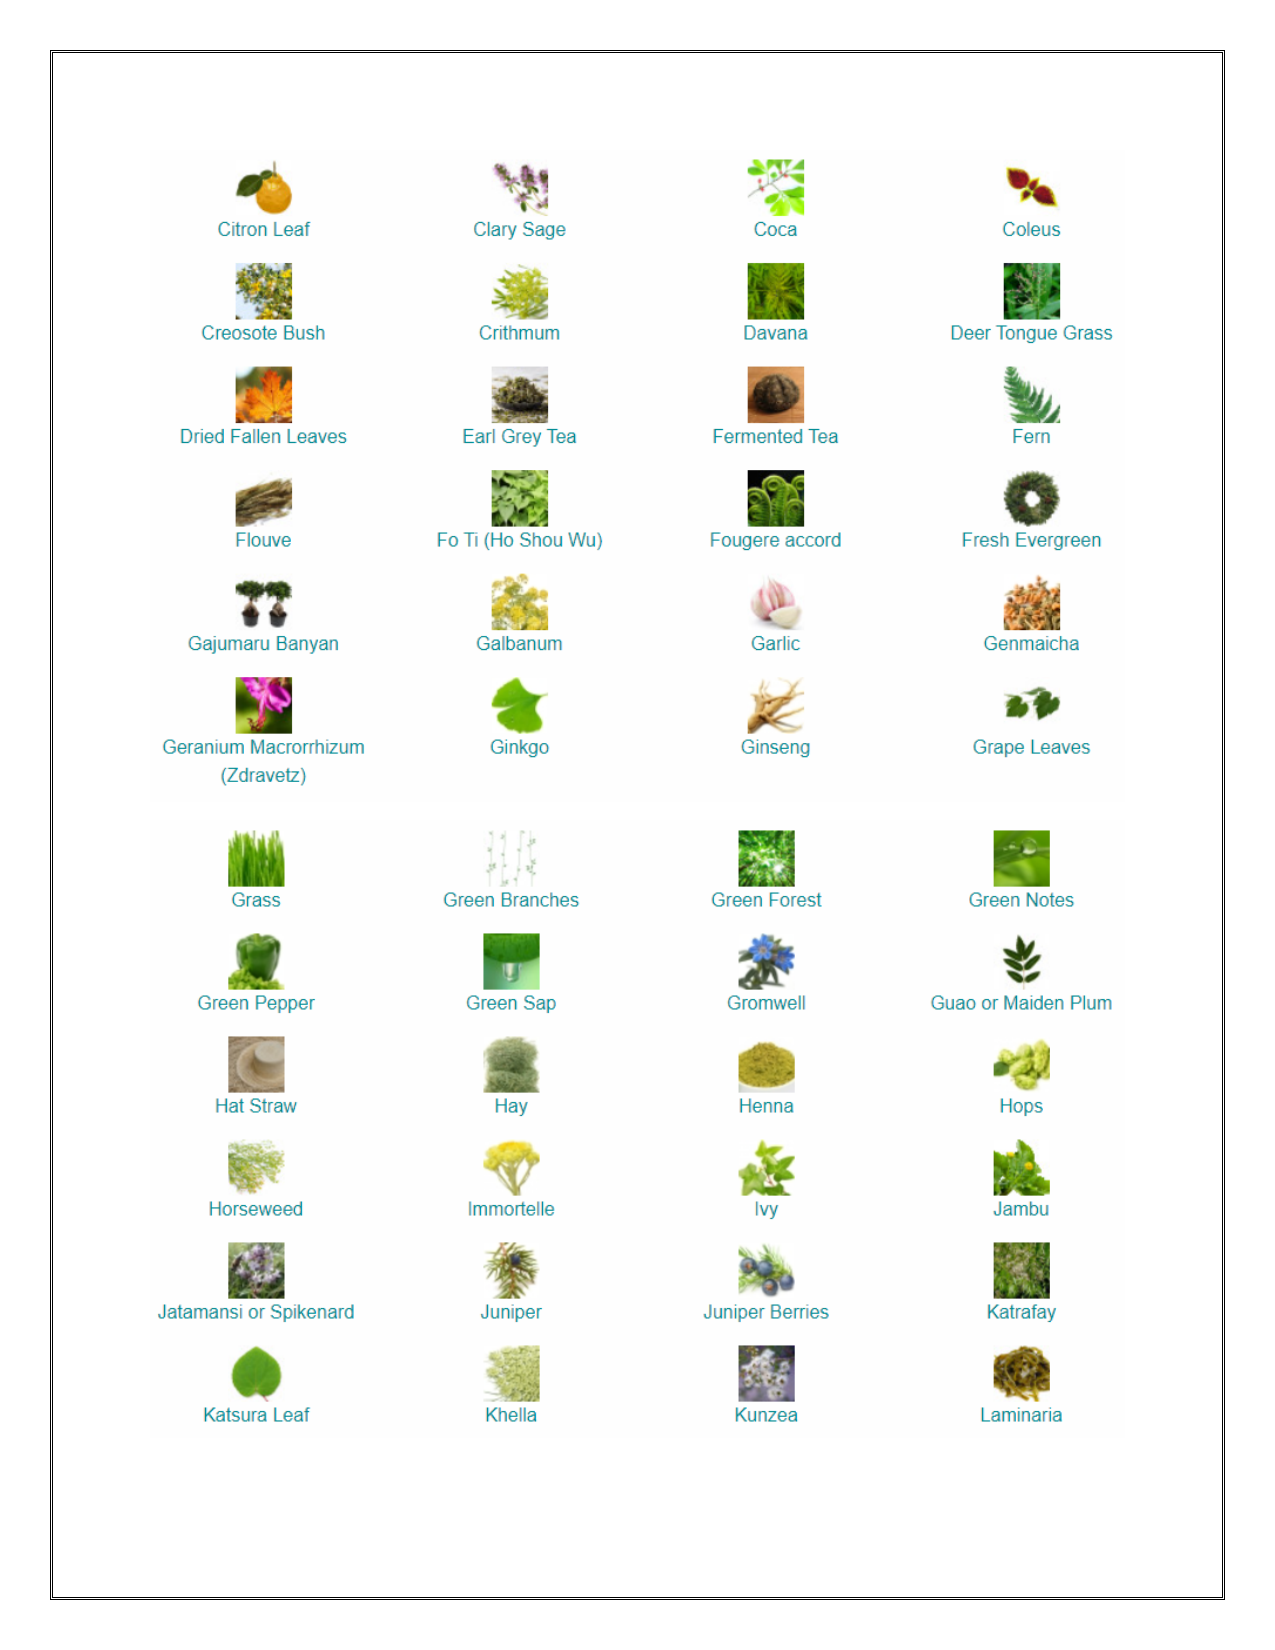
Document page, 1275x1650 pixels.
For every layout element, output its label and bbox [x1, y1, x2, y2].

picture [150, 150, 1125, 802]
picture [150, 820, 1125, 1438]
